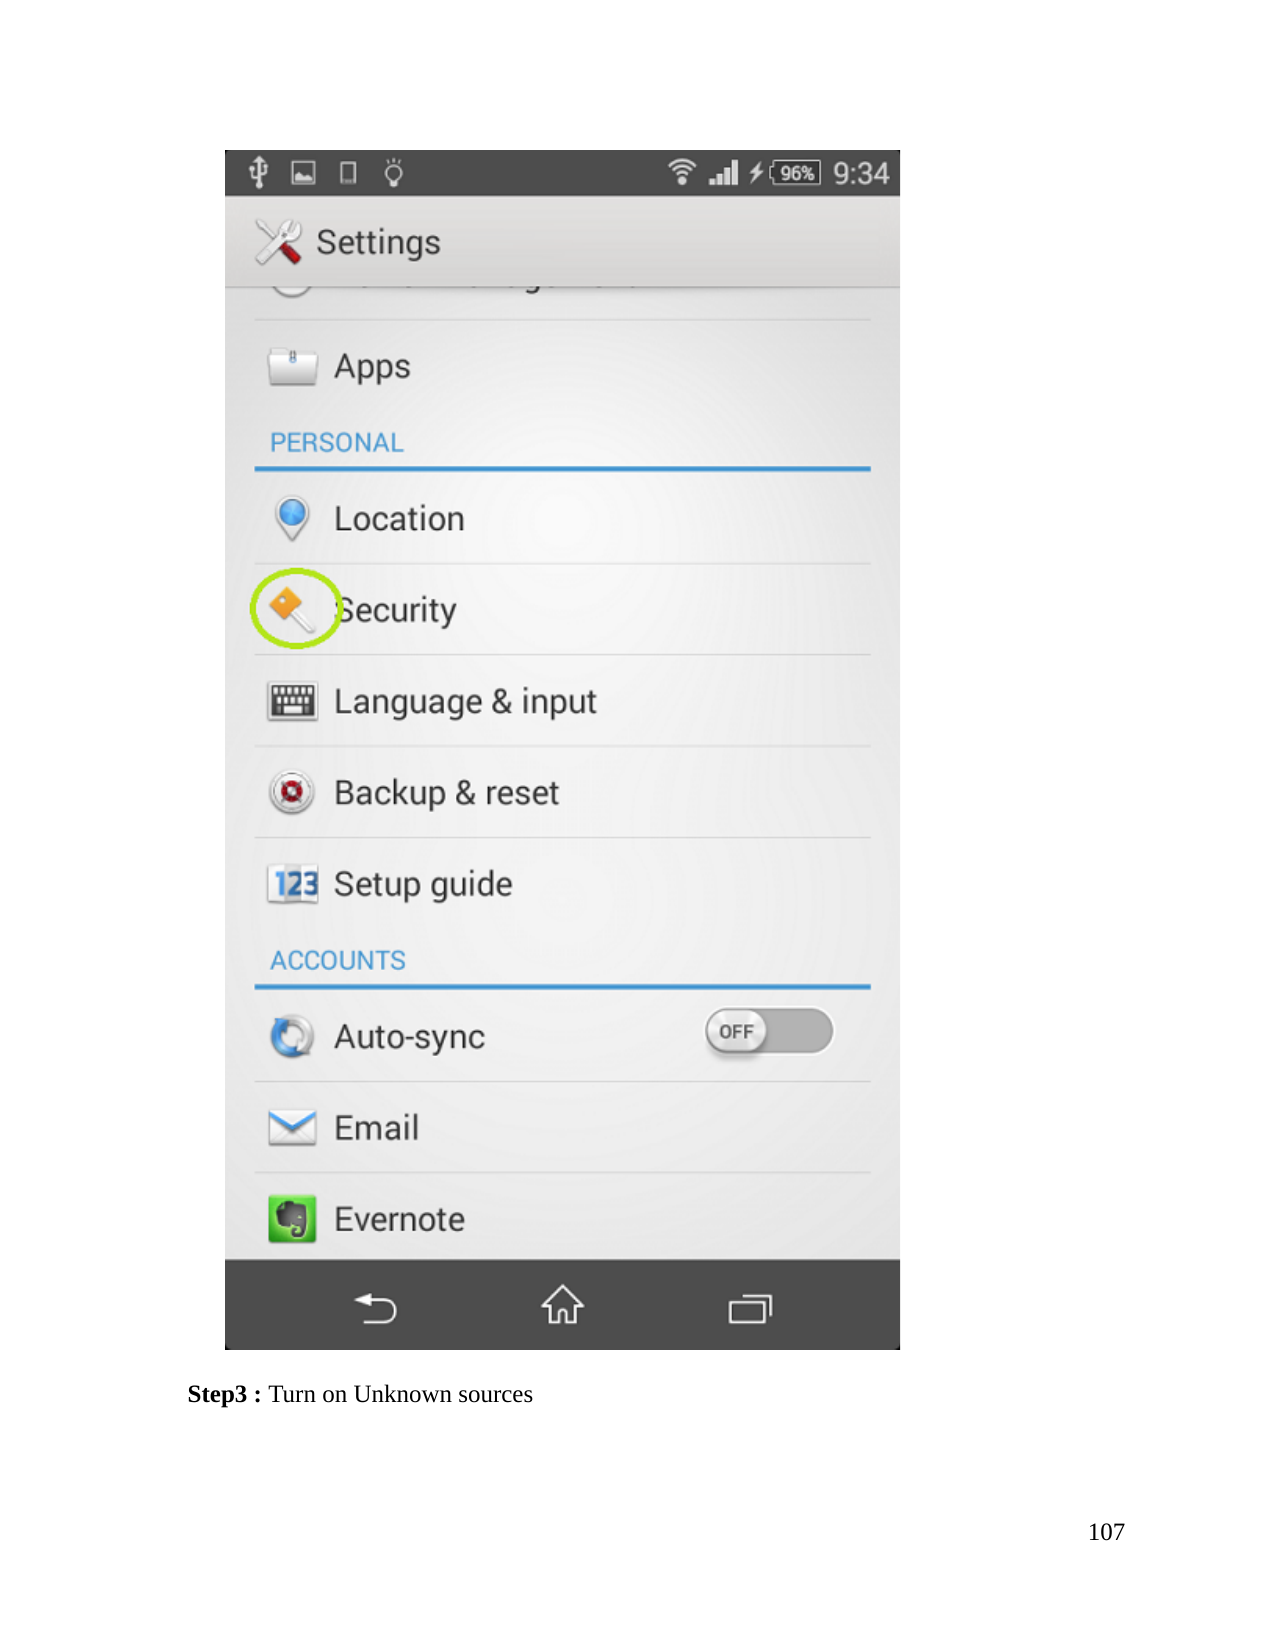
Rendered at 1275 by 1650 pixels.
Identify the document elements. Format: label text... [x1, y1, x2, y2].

text Step3 : Turn on Unknown sources [150, 1379, 1125, 1407]
picture [225, 150, 901, 1350]
